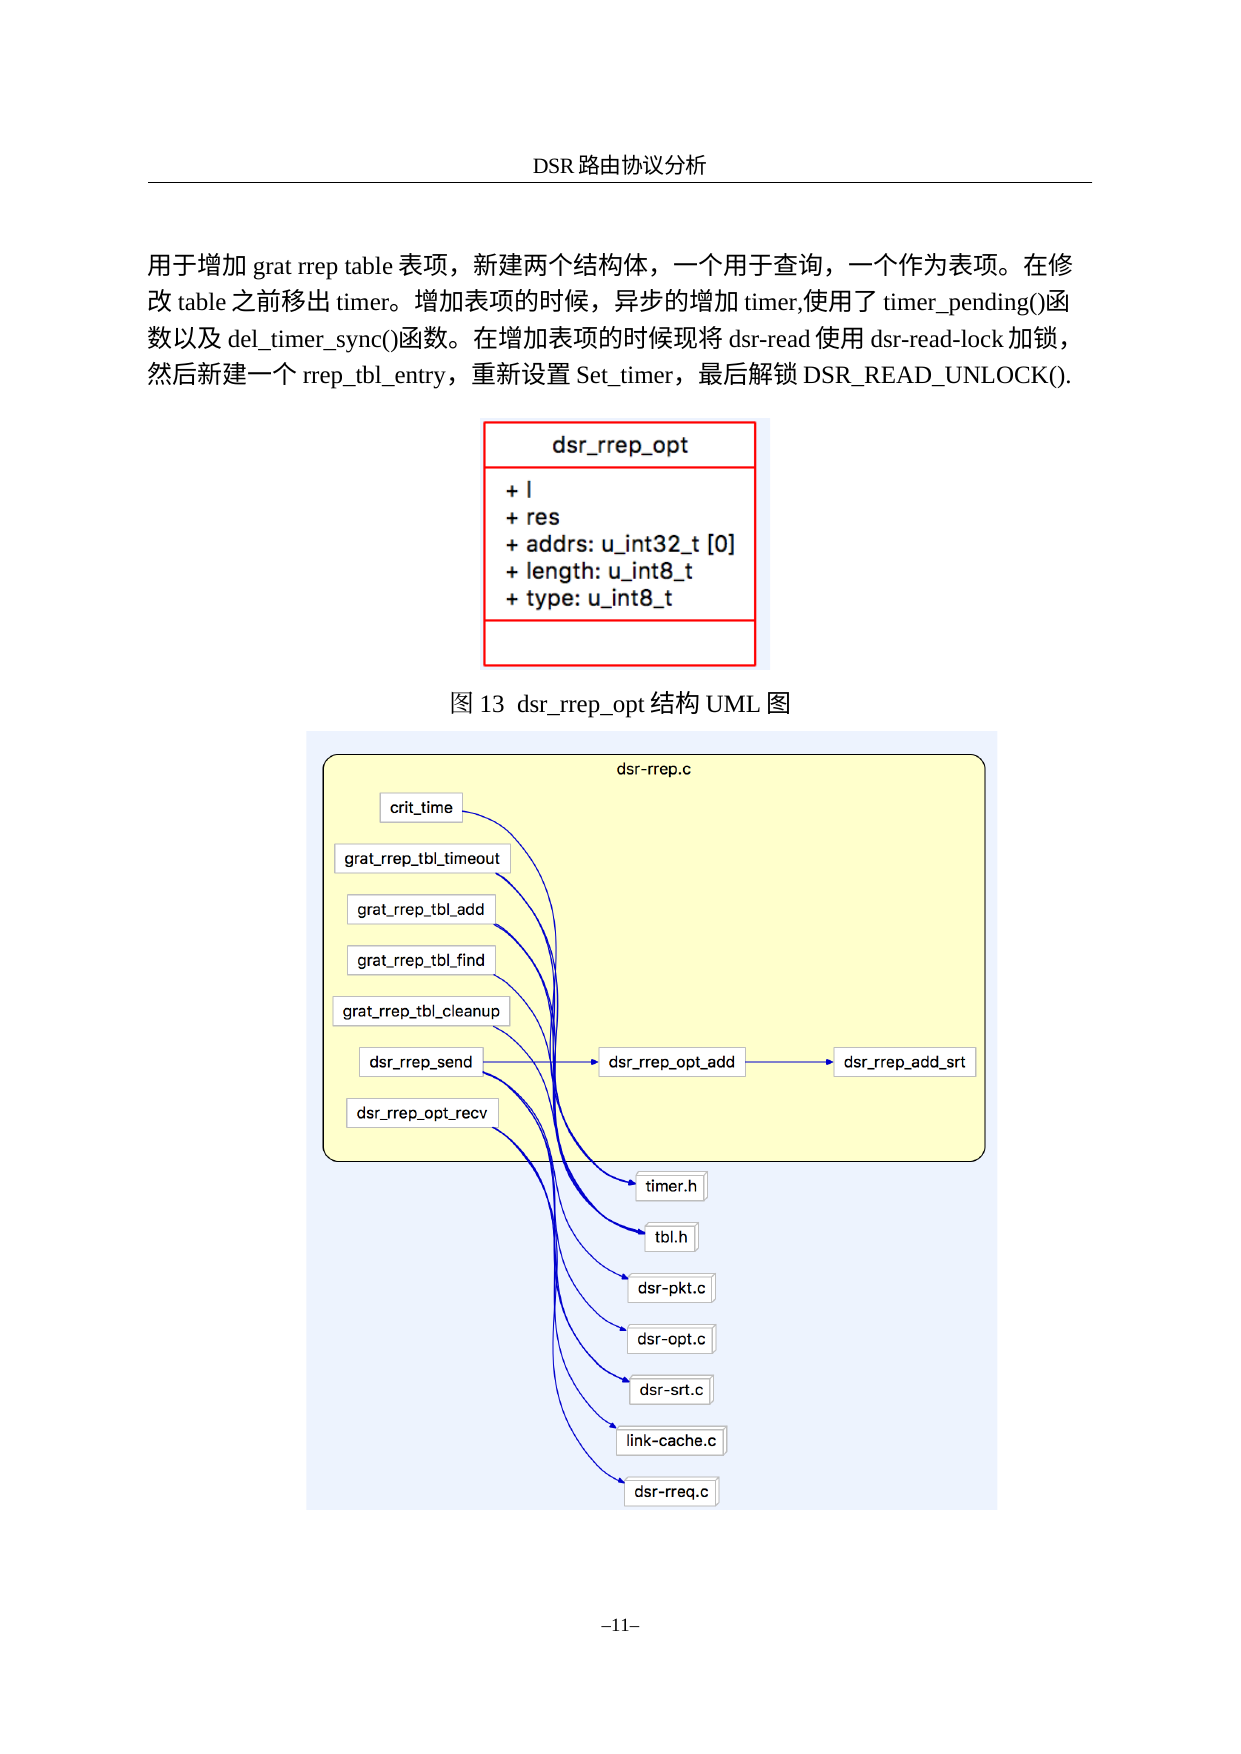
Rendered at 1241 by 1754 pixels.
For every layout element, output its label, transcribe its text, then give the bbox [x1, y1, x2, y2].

text 用于增加grat rrep table表项，新建两个结构体，一个用于查询，一个作为表项。在修改table之前移出timer。增加表项的时候，异步的增加timer,使用了timer_pending()函数以及del_timer_sync()函数。在增加表项的时候现将dsr-read使用dsr-read-lock加锁，然后新建一个rrep_tbl_entry，重新设置Set_timer，最后解锁DSR_READ_UNLOCK(). [148, 246, 1092, 391]
picture [306, 731, 998, 1510]
picture [480, 418, 771, 670]
text 图13 dsr_rrep_opt结构 UML图 [148, 683, 1092, 719]
